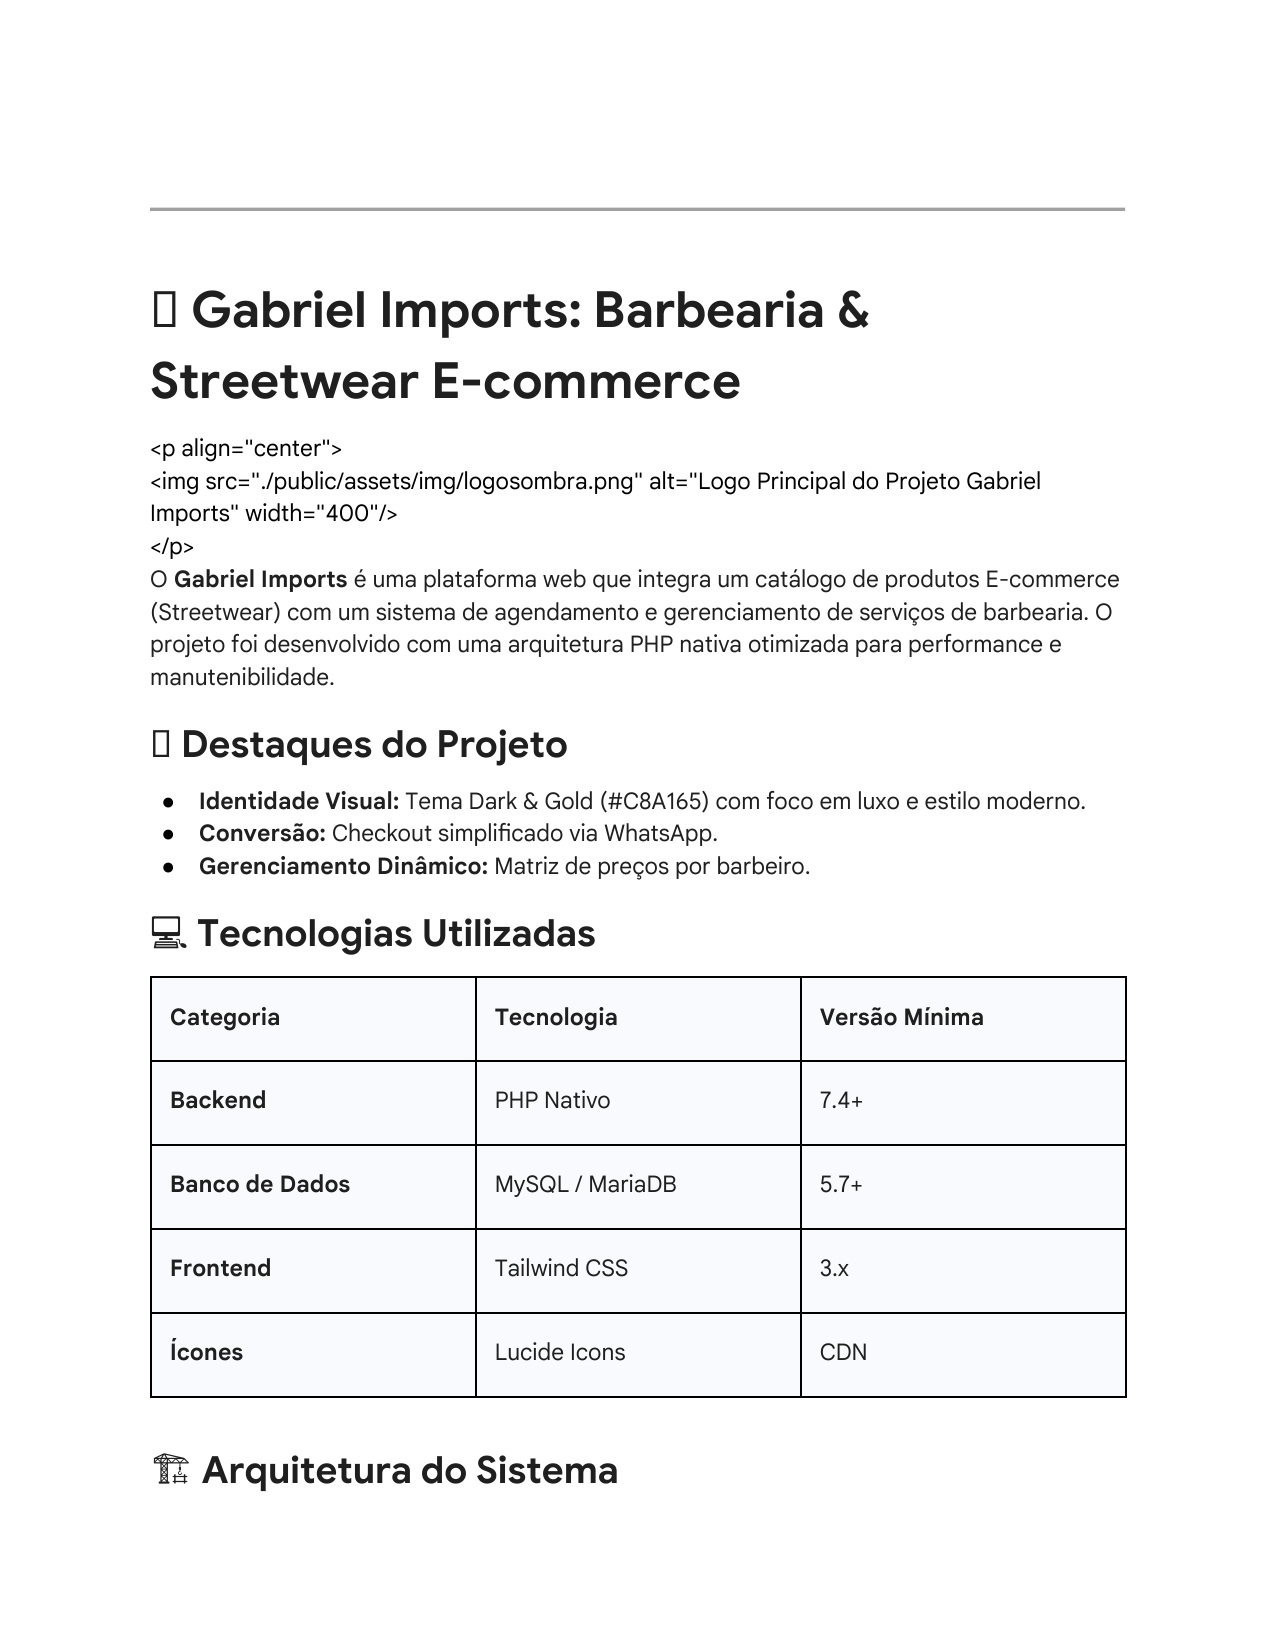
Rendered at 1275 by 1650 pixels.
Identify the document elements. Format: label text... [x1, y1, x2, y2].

list Gerenciamento Dinâmico: Matriz de preços por barbeiro. [161, 852, 1125, 881]
table_cell 7.4+ [802, 1062, 1125, 1144]
table_cell Banco de Dados [152, 1146, 475, 1228]
subtitle 🏗️ Arquitetura do Sistema [150, 1447, 1125, 1494]
text </p> [150, 532, 1125, 561]
table_header Versão Mínima [802, 978, 1125, 1060]
text O Gabriel Imports é uma plataforma web que integra um catálogo de produtos E-commerce (Streetwear) com um sistema de agendamento e gerenciamento de serviços de barbearia. O projeto foi desenvolvido com uma arquitetura PHP nativa otimizada para performance e manutenibilidade. [150, 565, 1125, 692]
text <img src="./public/assets/img/logosombra.png" alt="Logo Principal do Projeto Gabriel Imports" width="400"/> [150, 467, 1125, 528]
table_cell Ícones [152, 1314, 475, 1396]
table_cell CDN [802, 1314, 1125, 1396]
list Identidade Visual: Tema Dark & Gold (#C8A165) com foco em luxo e estilo moderno. [161, 787, 1125, 816]
table_header Categoria [152, 978, 475, 1060]
subtitle 💈 Gabriel Imports: Barbearia & Streetwear E-commerce [150, 211, 1125, 413]
table_cell MySQL / MariaDB [477, 1146, 800, 1228]
table_cell Backend [152, 1062, 475, 1144]
list Conversão: Checkout simplificado via WhatsApp. [161, 820, 1125, 848]
subtitle 💻 Tecnologias Utilizadas [150, 910, 1125, 957]
table_cell Frontend [152, 1230, 475, 1312]
table_cell Lucide Icons [477, 1314, 800, 1396]
text <p align="center"> [150, 434, 1125, 463]
table_cell Tailwind CSS [477, 1230, 800, 1312]
subtitle 🌟 Destaques do Projeto [150, 721, 1125, 768]
table_cell 5.7+ [802, 1146, 1125, 1228]
table_header Tecnologia [477, 978, 800, 1060]
table_cell PHP Nativo [477, 1062, 800, 1144]
table_cell 3.x [802, 1230, 1125, 1312]
